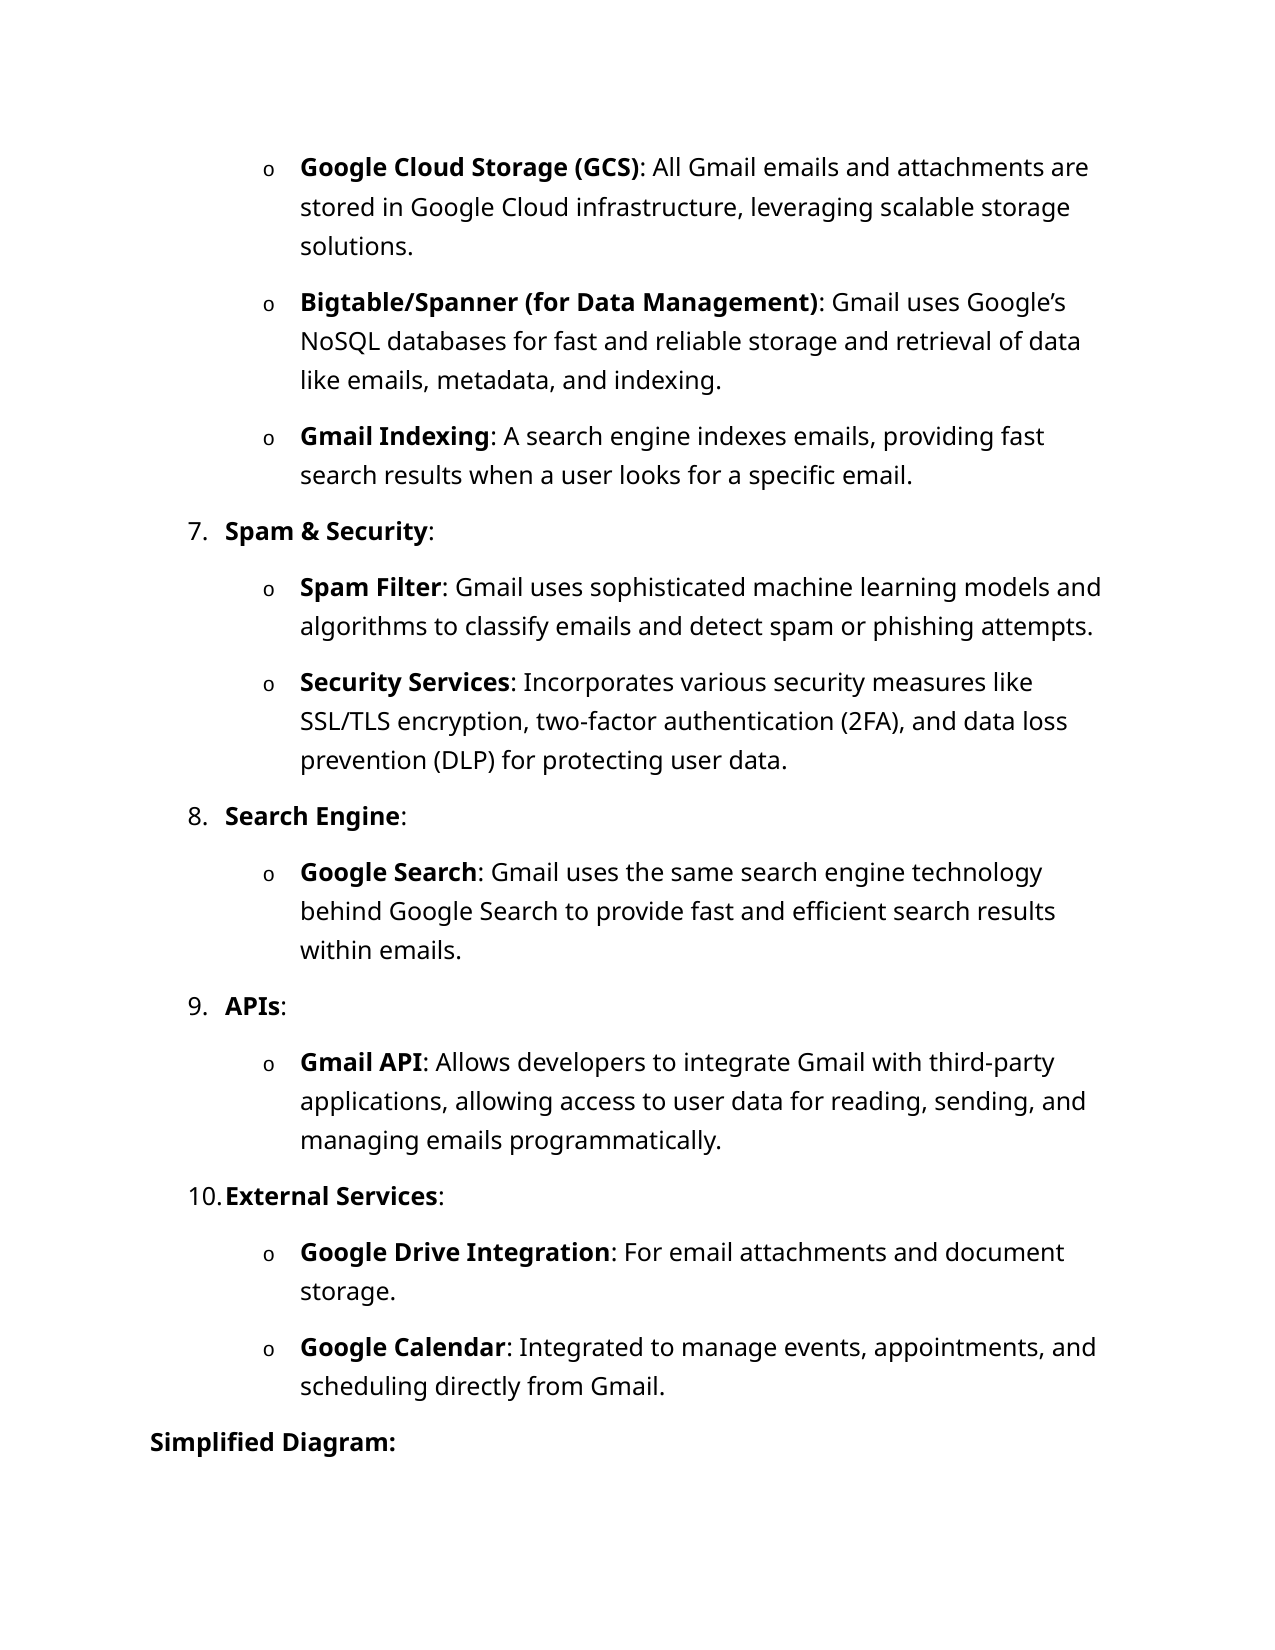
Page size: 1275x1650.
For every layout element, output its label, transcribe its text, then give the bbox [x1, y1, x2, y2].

list Spam & Security: [187, 513, 1125, 547]
text Simplified Diagram: [150, 1424, 1125, 1458]
list Gmail Indexing: A search engine indexes emails, providing fast search results when a user looks for a specific email. [262, 418, 1125, 492]
list Google Cloud Storage (GCS): All Gmail emails and attachments are stored in Google Cloud infrastructure, leveraging scalable storage solutions. [262, 150, 1125, 262]
list Google Drive Integration: For email attachments and document storage. [262, 1234, 1125, 1307]
list External Services: [187, 1178, 1125, 1212]
list APIs: [187, 988, 1125, 1022]
list Spam Filter: Gmail uses sophisticated machine learning models and algorithms to classify emails and detect spam or phishing attempts. [262, 569, 1125, 642]
list Google Search: Gmail uses the same search engine technology behind Google Search to provide fast and efficient search results within emails. [262, 854, 1125, 967]
list Gmail API: Allows developers to integrate Gmail with third-party applications, allowing access to user data for reading, sending, and managing emails programmatically. [262, 1044, 1125, 1157]
list Google Calendar: Integrated to manage events, appointments, and scheduling directly from Gmail. [262, 1329, 1125, 1402]
list Search Engine: [187, 798, 1125, 832]
list Bigtable/Spanner (for Data Management): Gmail uses Google’s NoSQL databases for fast and reliable storage and retrieval of data like emails, metadata, and indexing. [262, 284, 1125, 397]
list Security Services: Incorporates various security measures like SSL/TLS encryption, two-factor authentication (2FA), and data loss prevention (DLP) for protecting user data. [262, 664, 1125, 777]
